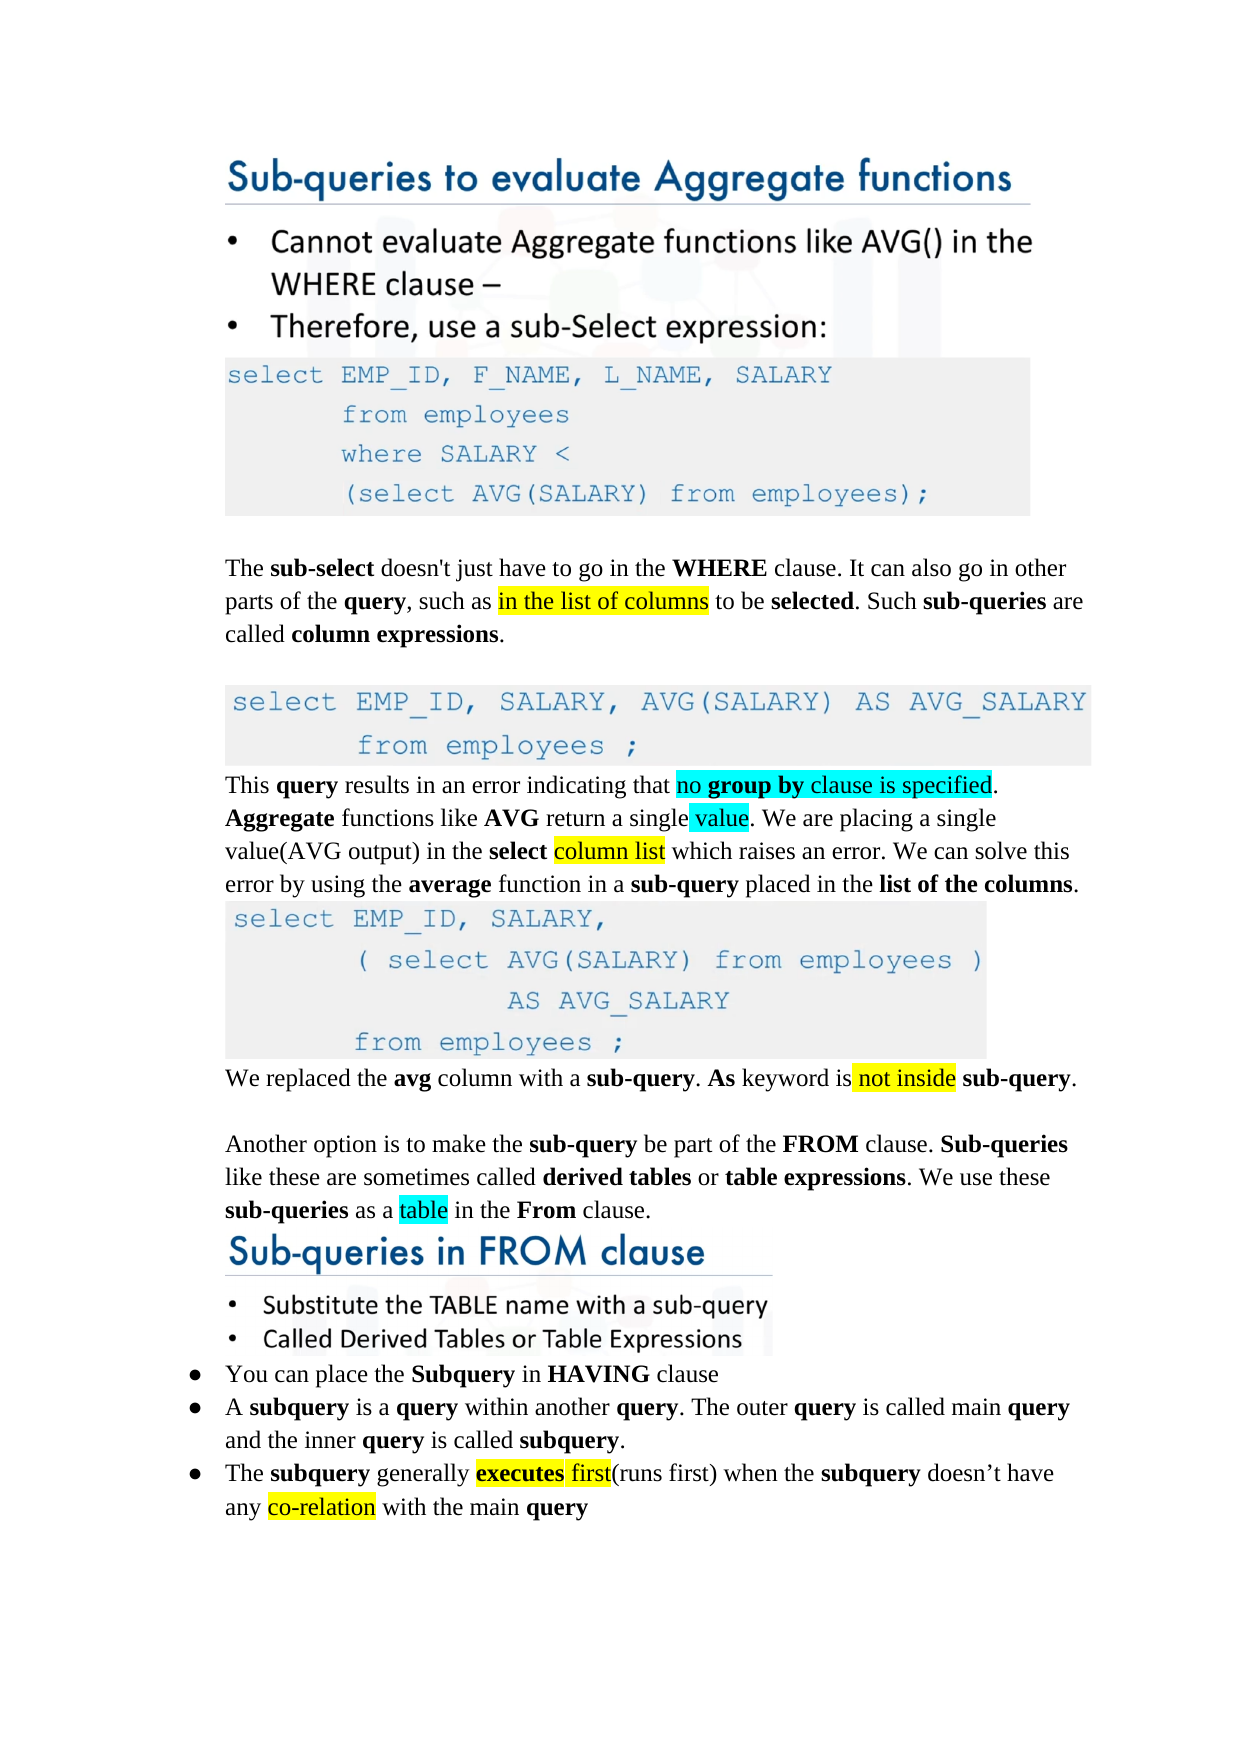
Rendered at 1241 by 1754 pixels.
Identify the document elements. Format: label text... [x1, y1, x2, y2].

picture [225, 901, 987, 1059]
list You can place the Subquery in HAVING clause [187, 1359, 1090, 1388]
list A subquery is a query within another query. The outer query is called main query and the inner query is called subquery. [187, 1392, 1090, 1454]
picture [225, 150, 1036, 516]
picture [225, 1227, 773, 1356]
list The subquery generally executes first(runs first) when the subquery doesn’t have any co-relation with the main query [187, 1458, 1090, 1520]
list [187, 150, 1090, 1356]
picture [225, 685, 1092, 766]
